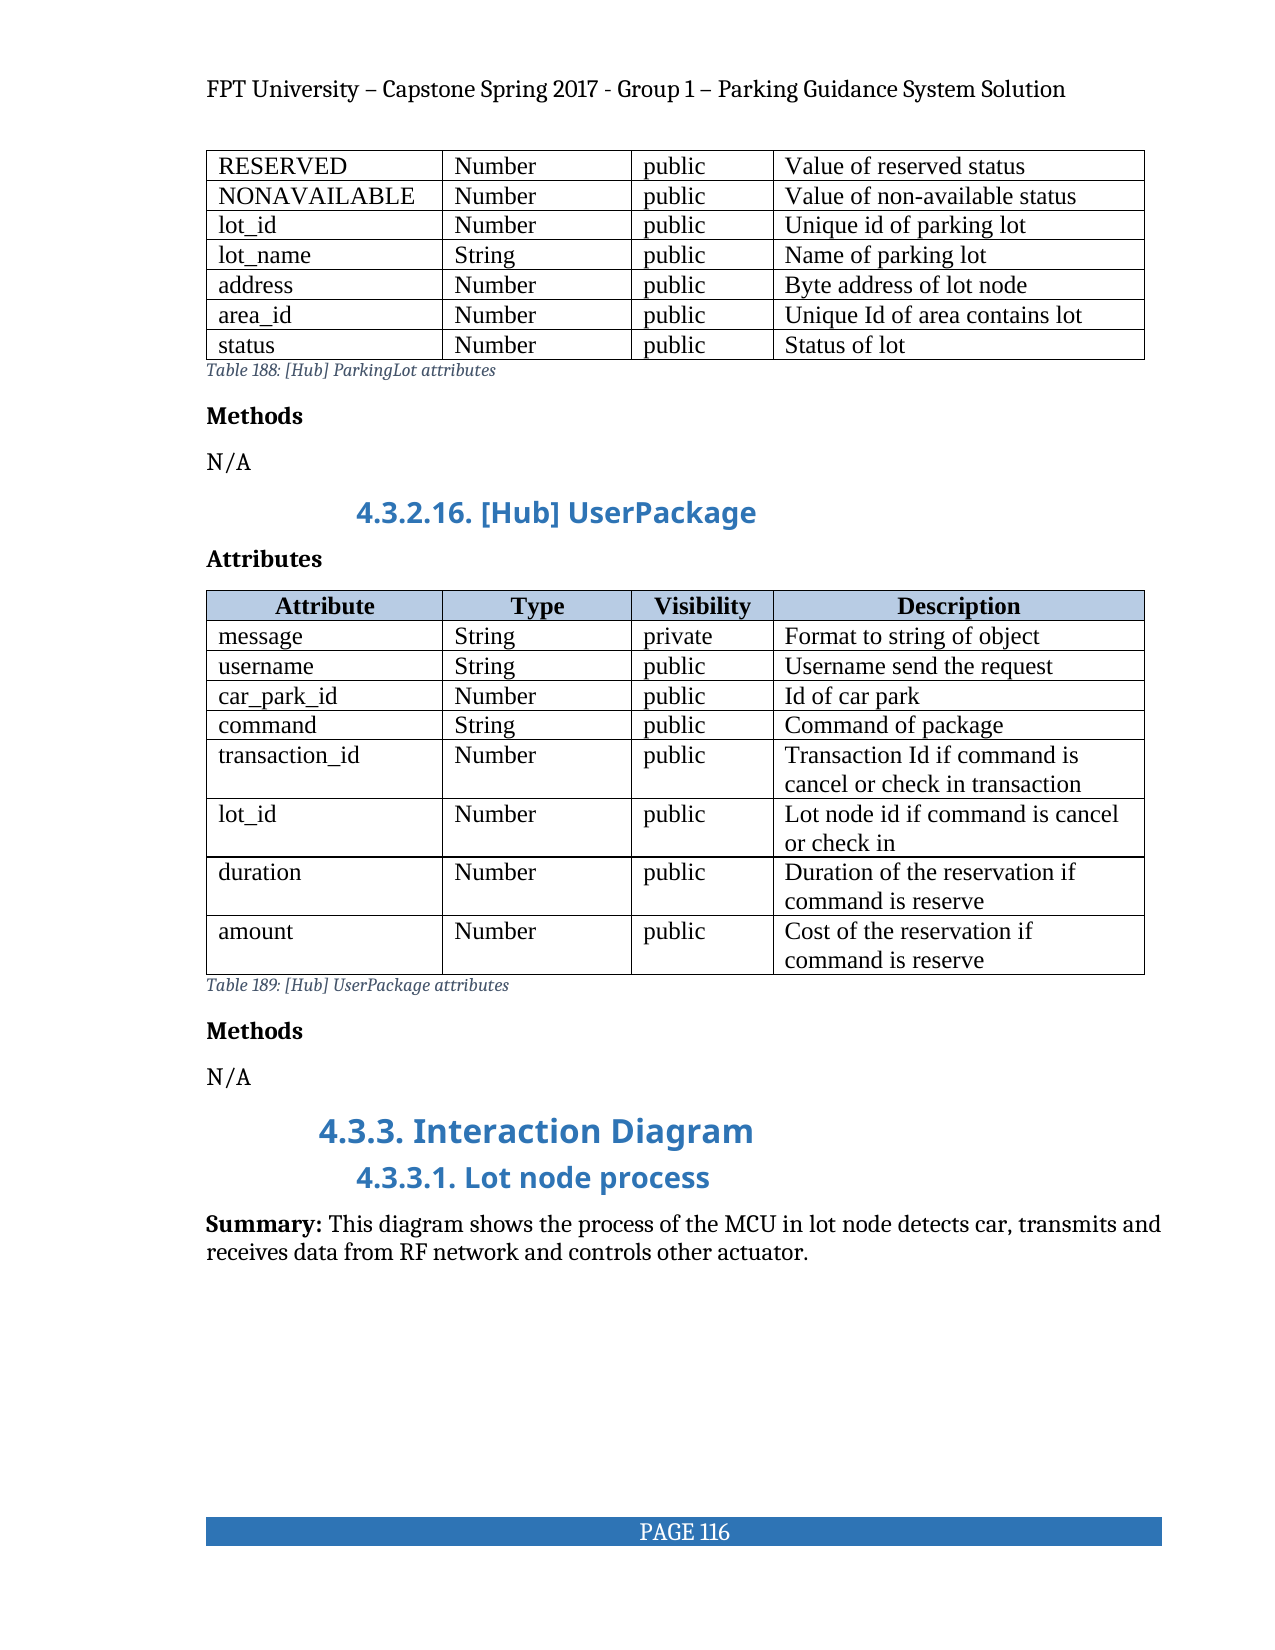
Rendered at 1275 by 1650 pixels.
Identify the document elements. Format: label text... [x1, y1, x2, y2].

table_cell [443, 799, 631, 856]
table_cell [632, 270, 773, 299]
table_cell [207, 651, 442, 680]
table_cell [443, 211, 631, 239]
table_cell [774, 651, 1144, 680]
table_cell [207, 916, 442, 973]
text N/A [206, 1062, 1162, 1091]
text Methods [206, 402, 1162, 431]
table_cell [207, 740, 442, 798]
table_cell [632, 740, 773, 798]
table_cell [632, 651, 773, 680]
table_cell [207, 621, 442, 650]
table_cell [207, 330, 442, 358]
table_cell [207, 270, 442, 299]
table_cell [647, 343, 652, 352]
text Attributes [206, 545, 1162, 574]
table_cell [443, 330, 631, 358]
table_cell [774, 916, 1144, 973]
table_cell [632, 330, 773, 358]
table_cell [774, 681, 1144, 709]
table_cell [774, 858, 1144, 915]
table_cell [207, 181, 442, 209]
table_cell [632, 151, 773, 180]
text Methods [206, 1017, 1162, 1046]
subtitle Interaction Diagram [206, 1108, 1162, 1153]
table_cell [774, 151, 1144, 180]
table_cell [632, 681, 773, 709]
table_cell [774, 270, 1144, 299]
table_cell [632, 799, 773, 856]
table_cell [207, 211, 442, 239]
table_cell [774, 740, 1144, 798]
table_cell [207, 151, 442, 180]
subtitle Lot node process [206, 1157, 1162, 1197]
text N/A [206, 447, 1162, 476]
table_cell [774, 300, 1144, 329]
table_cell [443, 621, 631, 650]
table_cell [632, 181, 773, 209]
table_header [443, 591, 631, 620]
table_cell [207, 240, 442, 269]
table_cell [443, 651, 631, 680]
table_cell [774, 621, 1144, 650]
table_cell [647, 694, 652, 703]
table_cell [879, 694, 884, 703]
subtitle [Hub] UserPackage [206, 493, 1162, 532]
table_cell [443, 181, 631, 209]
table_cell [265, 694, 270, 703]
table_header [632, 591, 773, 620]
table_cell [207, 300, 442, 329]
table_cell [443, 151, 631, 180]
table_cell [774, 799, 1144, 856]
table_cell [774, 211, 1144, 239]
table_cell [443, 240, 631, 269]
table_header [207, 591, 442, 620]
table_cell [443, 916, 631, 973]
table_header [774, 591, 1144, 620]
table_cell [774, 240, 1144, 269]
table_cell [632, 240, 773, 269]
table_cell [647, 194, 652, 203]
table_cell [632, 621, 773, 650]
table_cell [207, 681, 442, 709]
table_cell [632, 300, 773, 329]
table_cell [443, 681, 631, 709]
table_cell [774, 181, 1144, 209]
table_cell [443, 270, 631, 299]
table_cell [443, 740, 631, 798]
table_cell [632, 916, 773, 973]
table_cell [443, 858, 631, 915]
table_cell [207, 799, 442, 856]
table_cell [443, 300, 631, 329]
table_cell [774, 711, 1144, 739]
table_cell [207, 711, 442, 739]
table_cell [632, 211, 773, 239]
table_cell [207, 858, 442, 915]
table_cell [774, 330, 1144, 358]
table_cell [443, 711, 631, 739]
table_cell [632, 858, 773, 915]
text Summary: This diagram shows the process of the MCU in lot node detects car, transmits and receives data from RF network and controls other actuator. [206, 1209, 1162, 1267]
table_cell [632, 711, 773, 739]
